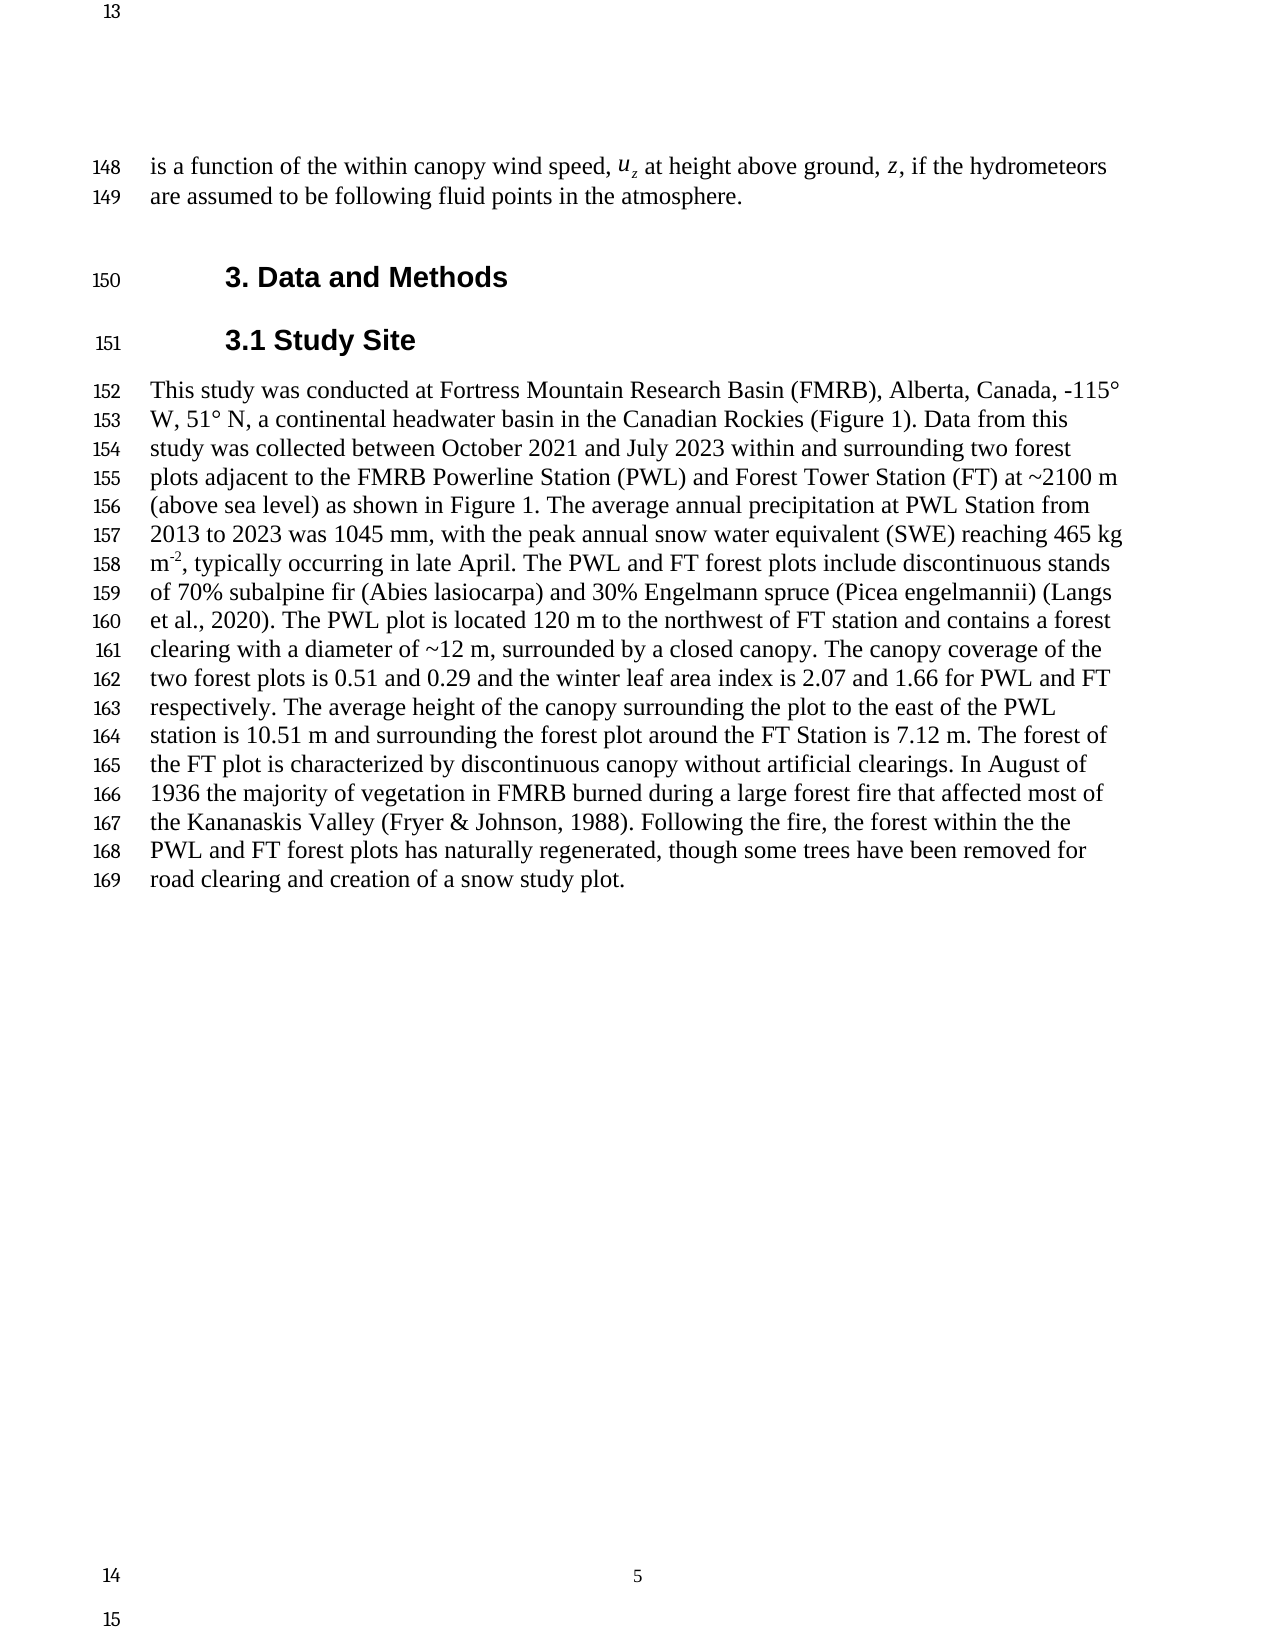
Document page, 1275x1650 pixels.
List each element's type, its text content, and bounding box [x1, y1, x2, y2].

subtitle 3. Data and Methods [150, 260, 1125, 294]
text This study was conducted at Fortress Mountain Research Basin (FMRB), Alberta, Canada, -115° W, 51° N, a continental headwater basin in the Canadian Rockies (Figure 1). Data from this study was collected between October 2021 and July 2023 within and surrounding two forest plots adjacent to the FMRB Powerline Station (PWL) and Forest Tower Station (FT) at ~2100 m (above sea level) as shown in Figure 1. The average annual precipitation at PWL Station from 2013 to 2023 was 1045 mm, with the peak annual snow water equivalent (SWE) reaching 465 kg m-2, typically occurring in late April. The PWL and FT forest plots include discontinuous stands of 70% subalpine fir (Abies lasiocarpa) and 30% Engelmann spruce (Picea engelmannii) (Langs et al., 2020). The PWL plot is located 120 m to the northwest of FT station and contains a forest clearing with a diameter of ~12 m, surrounded by a closed canopy. The canopy coverage of the two forest plots is 0.51 and 0.29 and the winter leaf area index is 2.07 and 1.66 for PWL and FT respectively. The average height of the canopy surrounding the plot to the east of the PWL station is 10.51 m and surrounding the forest plot around the FT Station is 7.12 m. The forest of the FT plot is characterized by discontinuous canopy without artificial clearings. In August of 1936 the majority of vegetation in FMRB burned during a large forest fire that affected most of the Kananaskis Valley (Fryer & Johnson, 1988). Following the fire, the forest within the the PWL and FT forest plots has naturally regenerated, though some trees have been removed for road clearing and creation of a snow study plot. [150, 376, 1125, 893]
subtitle 3.1 Study Site [150, 323, 1125, 357]
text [150, 150, 1125, 210]
